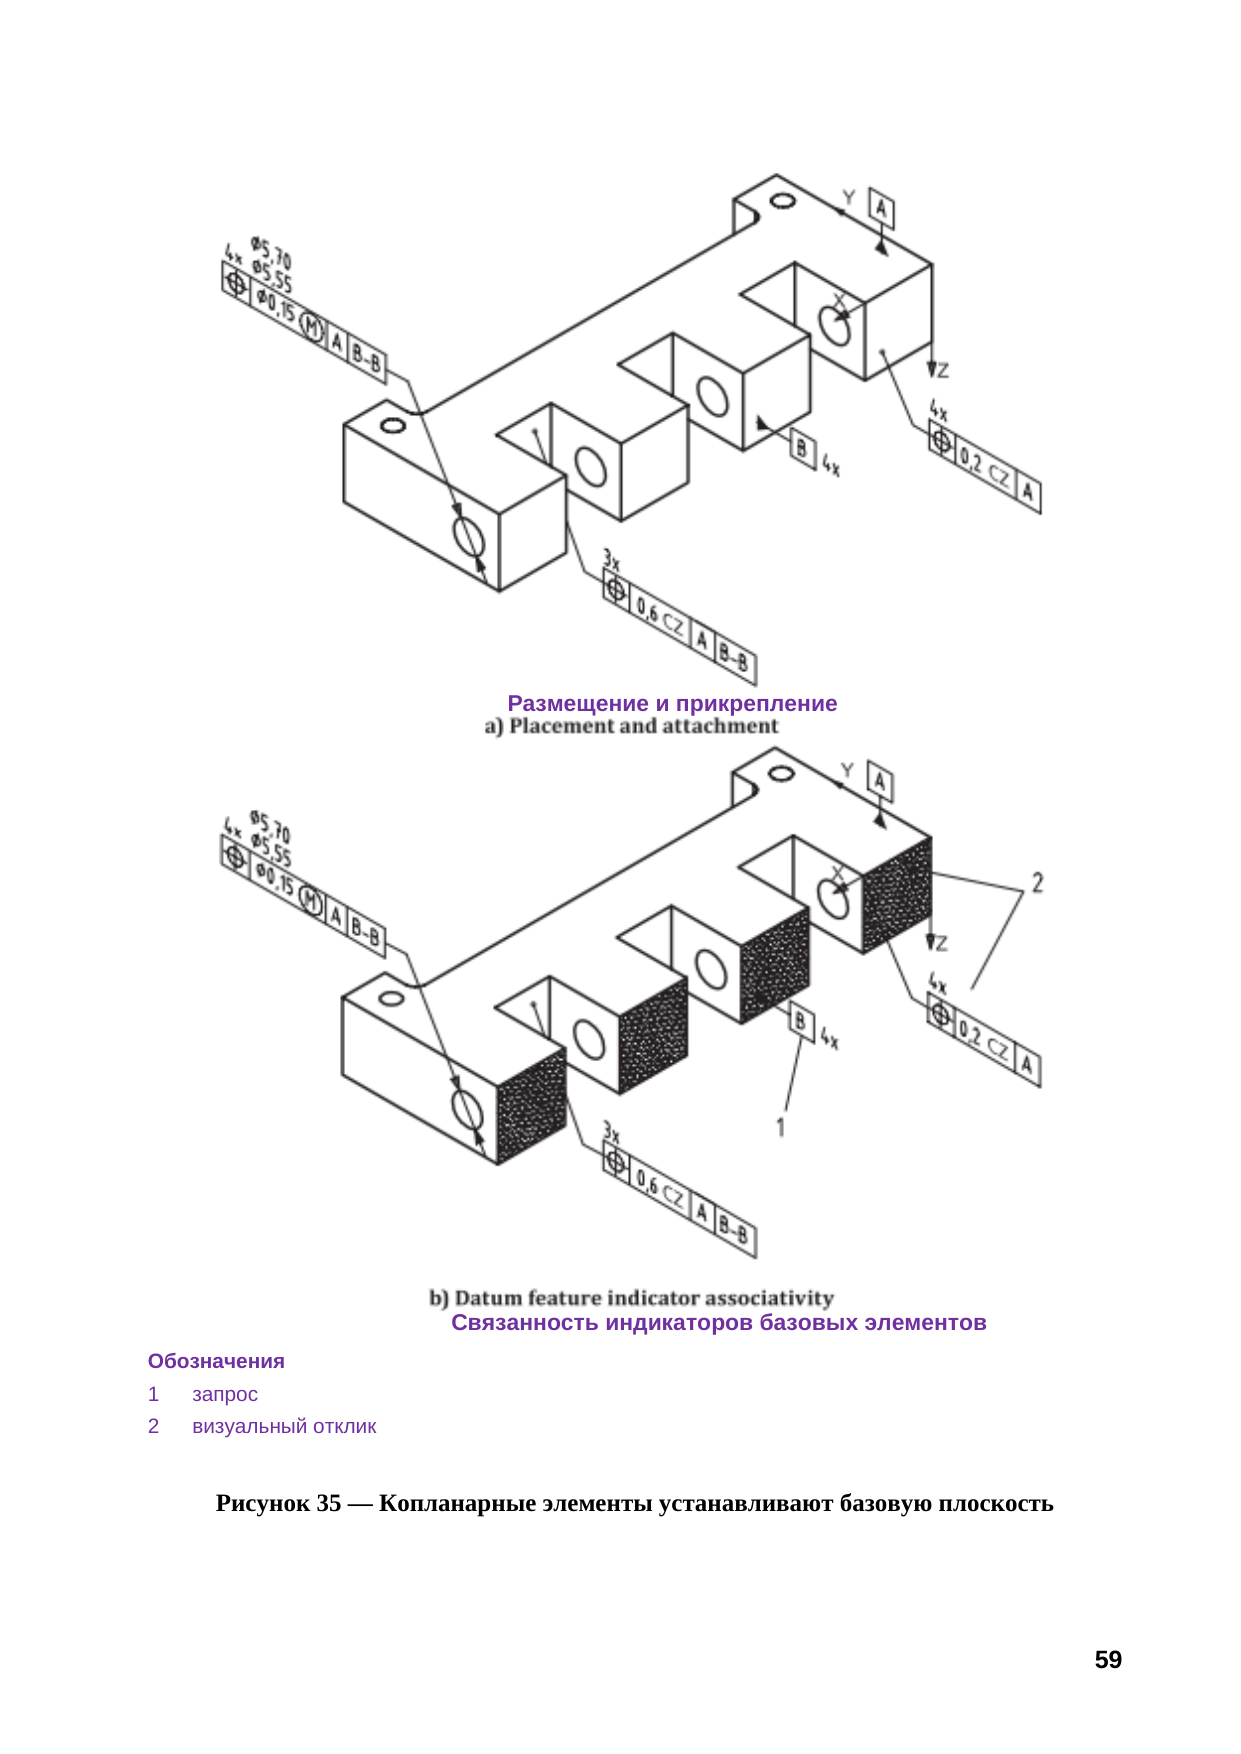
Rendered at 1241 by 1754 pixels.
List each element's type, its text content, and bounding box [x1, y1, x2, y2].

list 59 [148, 1645, 1122, 1674]
list запрос [148, 1381, 1152, 1405]
picture [200, 160, 1070, 1325]
list Рисунок 35 — Копланарные элементы устанавливают базовую плоскость [148, 1488, 1122, 1516]
list визуальный отклик [148, 1414, 1152, 1438]
list Обозначения [148, 1349, 1152, 1373]
